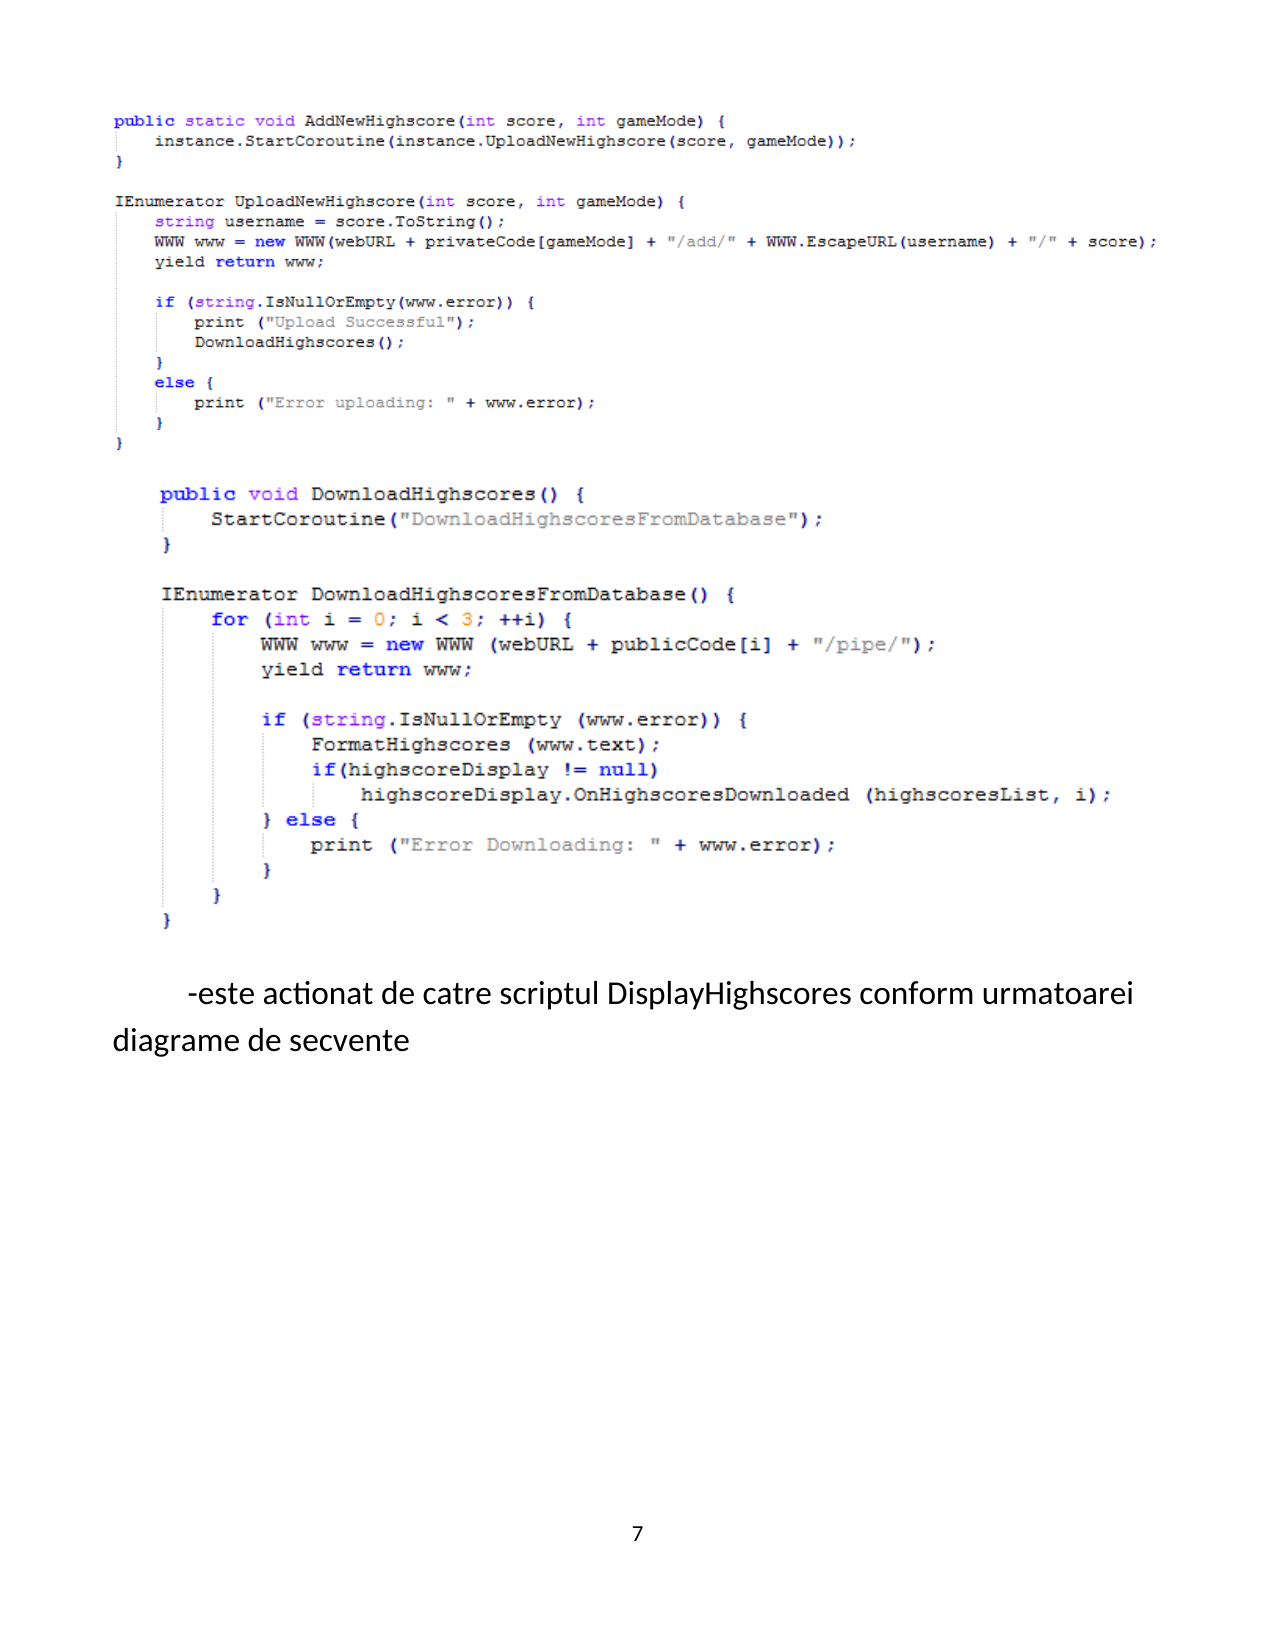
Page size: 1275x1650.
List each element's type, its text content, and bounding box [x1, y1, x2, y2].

picture [112, 112, 1163, 459]
picture [153, 483, 1122, 948]
text -este actionat de catre scriptul DisplayHighscores conform urmatoarei diagrame de secvente [112, 972, 1162, 1060]
